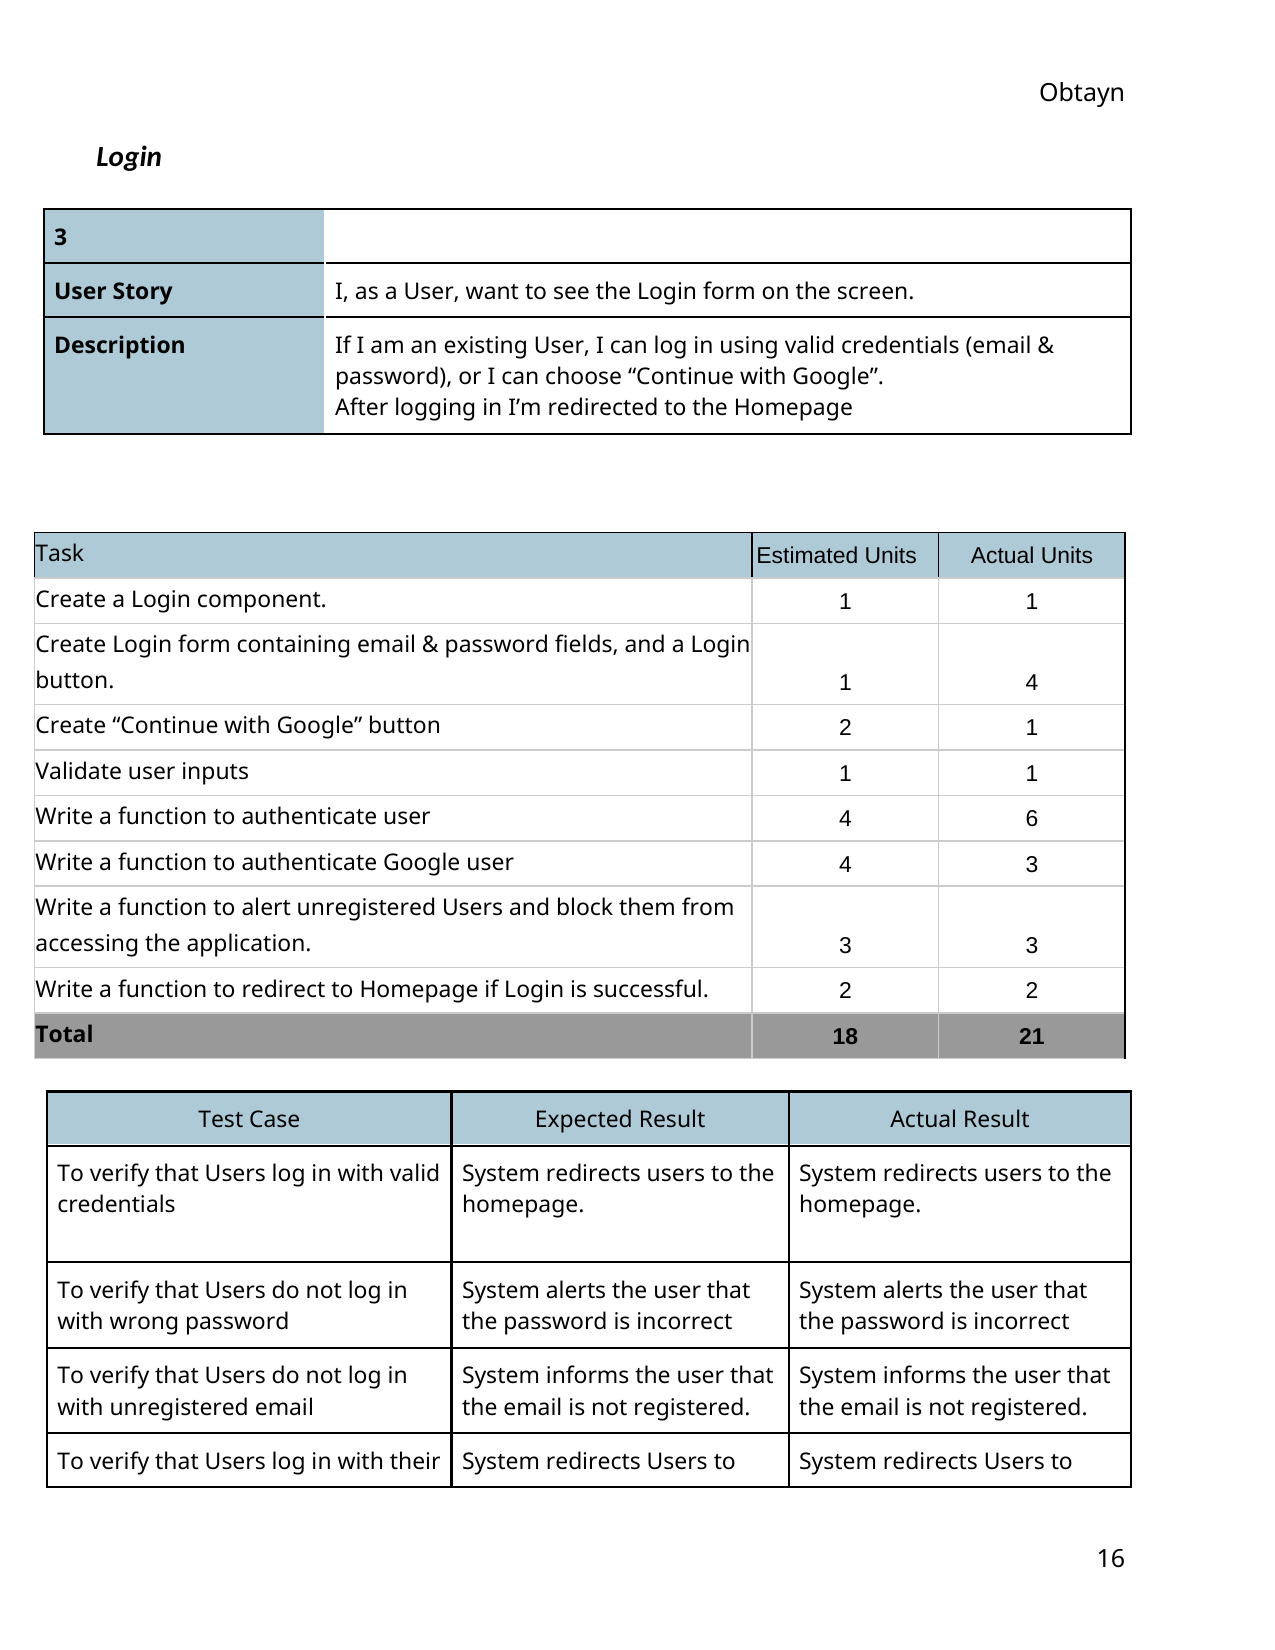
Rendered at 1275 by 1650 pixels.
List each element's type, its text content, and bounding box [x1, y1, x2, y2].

table_cell 1 [753, 579, 938, 622]
table_cell 1 [939, 751, 1124, 794]
table_cell 2 [939, 968, 1124, 1012]
table_cell 3 [753, 887, 938, 967]
table_cell Create Login form containing email & password fields, and a Login button. [35, 624, 751, 704]
table_cell 3 [939, 842, 1124, 885]
table_cell To verify that Users do not log in with unregistered email [48, 1349, 450, 1432]
table_cell Create a Login component. [35, 579, 751, 622]
table_cell System informs the user that the email is not registered. [453, 1349, 788, 1432]
table_cell Write a function to authenticate Google user [35, 842, 751, 885]
table_cell To verify that Users do not log in with wrong password [48, 1263, 450, 1347]
table_cell Write a function to authenticate user [35, 796, 751, 840]
table_header Estimated Units [753, 533, 938, 577]
table_cell Total [35, 1014, 751, 1058]
table_cell 1 [753, 624, 938, 704]
table_cell 2 [753, 968, 938, 1012]
table_cell To verify that Users log in with valid credentials [48, 1147, 450, 1261]
table_cell System redirects users to the homepage. [453, 1147, 788, 1261]
table_cell If I am an existing User, I can log in using valid credentials (email & password), or I can choose “Continue with Google”. After logging in I’m redirected to the Homepage [326, 318, 1130, 433]
table_cell Description [45, 318, 324, 433]
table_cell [48, 1434, 450, 1486]
table_cell Create “Continue with Google” button [35, 705, 751, 749]
table_header Task [35, 533, 751, 577]
table_cell 6 [939, 796, 1124, 840]
table_cell 18 [753, 1014, 938, 1058]
table_cell Write a function to redirect to Homepage if Login is successful. [35, 968, 751, 1012]
table_cell 4 [753, 842, 938, 885]
table_cell 2 [753, 705, 938, 749]
table_header [326, 210, 1130, 262]
table_cell 1 [939, 705, 1124, 749]
table_header Actual Result [790, 1093, 1130, 1144]
table_cell User Story [45, 264, 324, 316]
table_cell 4 [753, 796, 938, 840]
table_cell System alerts the user that the password is incorrect [453, 1263, 788, 1347]
table_cell I, as a User, want to see the Login form on the screen. [326, 264, 1130, 316]
table_cell 3 [939, 887, 1124, 967]
subtitle Login [96, 138, 1125, 174]
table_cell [453, 1434, 788, 1486]
table_header Actual Units [939, 533, 1124, 577]
table_header Expected Result [453, 1093, 788, 1144]
table_cell 1 [753, 751, 938, 794]
table_header 3 [45, 210, 324, 262]
table_cell System alerts the user that the password is incorrect [790, 1263, 1130, 1347]
table_cell System redirects users to the homepage. [790, 1147, 1130, 1261]
table_cell 21 [939, 1014, 1124, 1058]
table_cell Validate user inputs [35, 751, 751, 794]
table_cell 4 [939, 624, 1124, 704]
table_cell 1 [939, 579, 1124, 622]
table_cell System informs the user that the email is not registered. [790, 1349, 1130, 1432]
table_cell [790, 1434, 1130, 1486]
table_header Test Case [48, 1093, 450, 1144]
table_cell Write a function to alert unregistered Users and block them from accessing the application. [35, 887, 751, 967]
